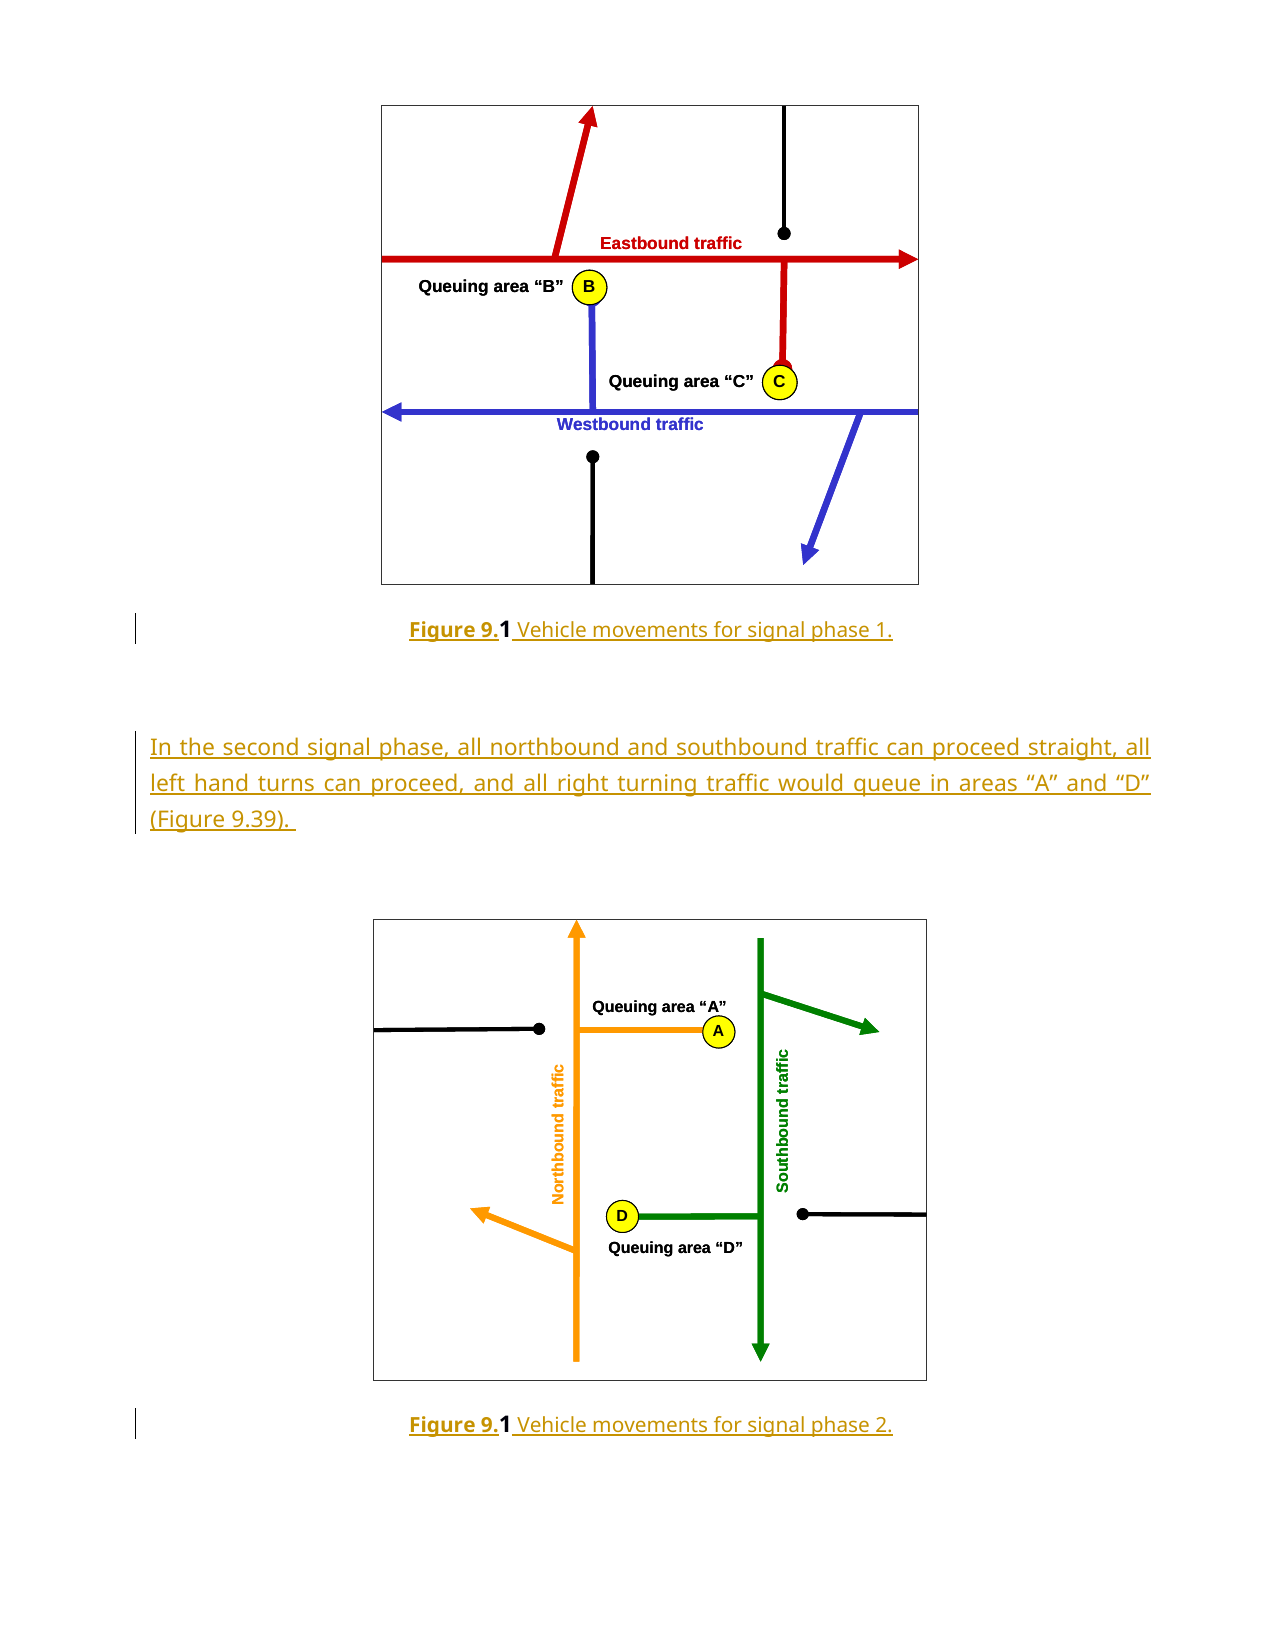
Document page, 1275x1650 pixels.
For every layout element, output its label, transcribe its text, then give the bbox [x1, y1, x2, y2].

text 0 [150, 1408, 1152, 1439]
text 0 [150, 613, 1152, 644]
